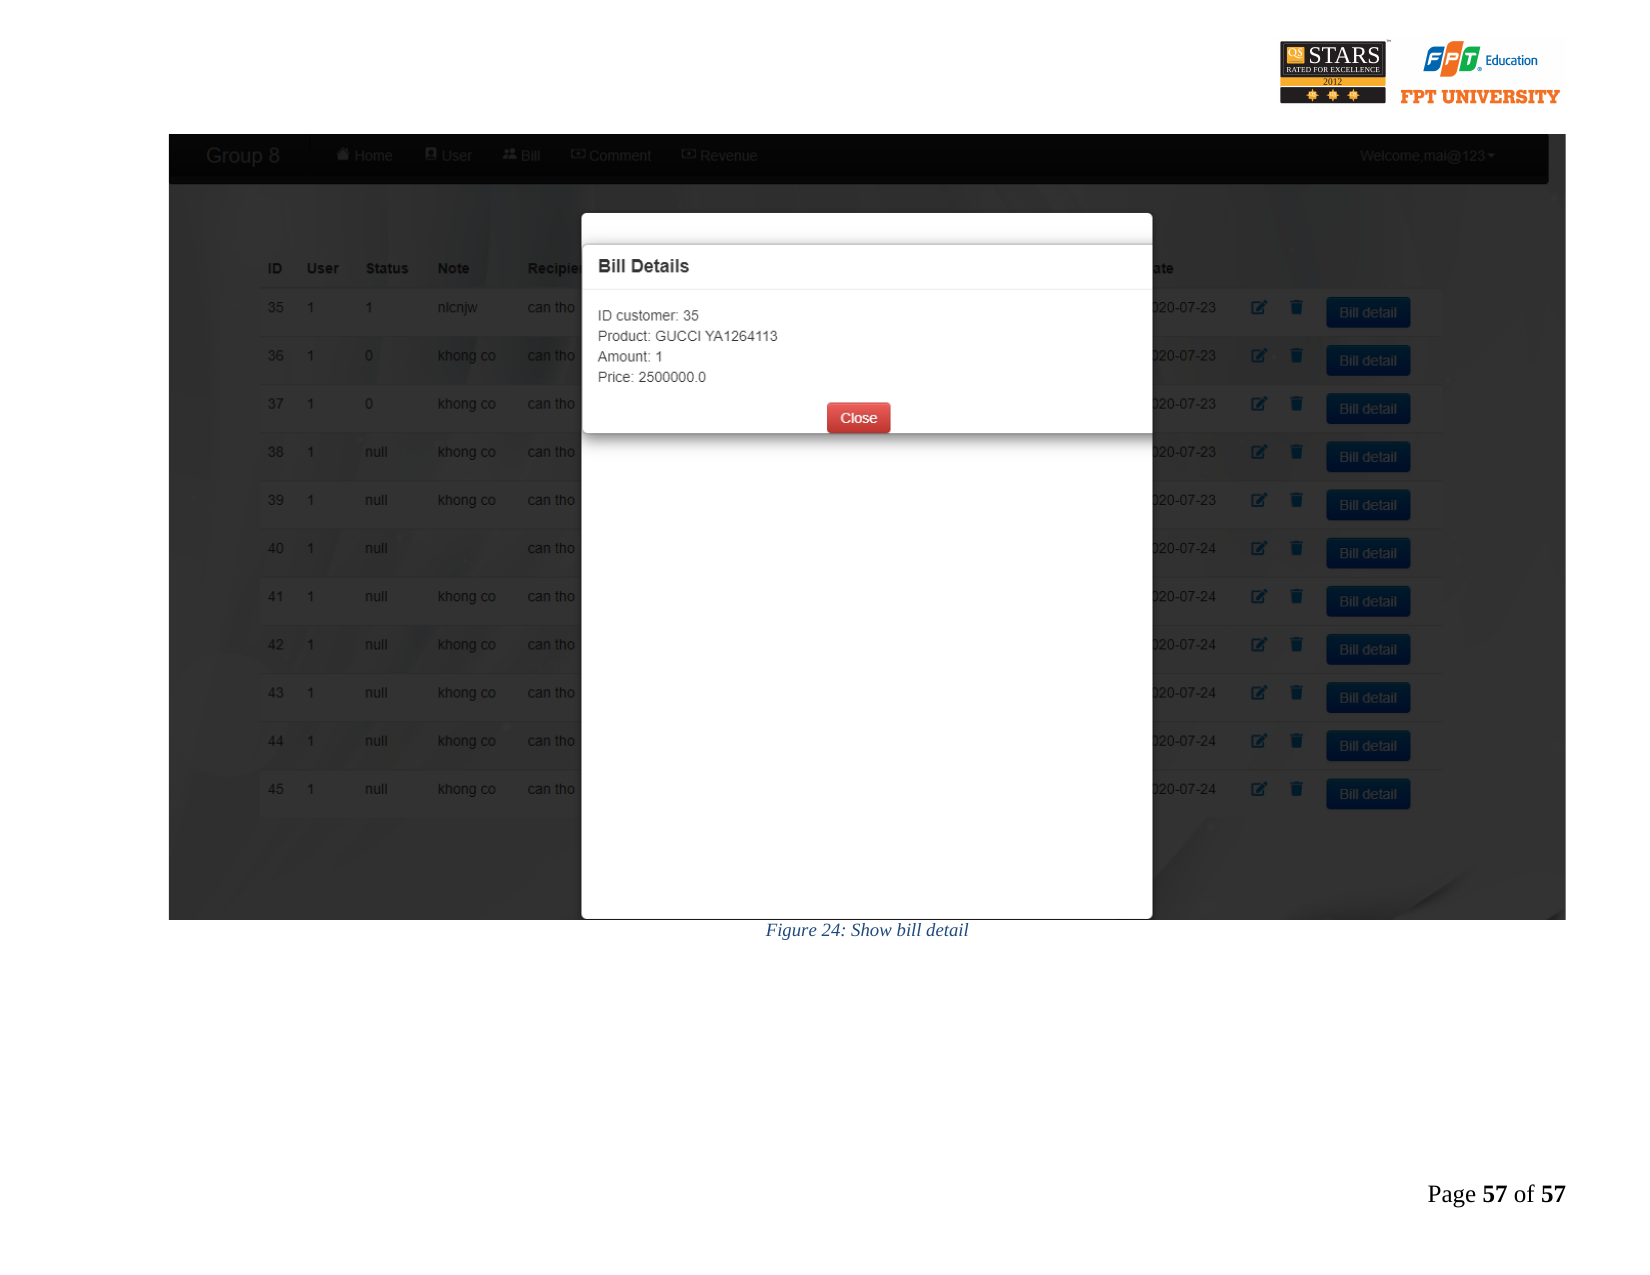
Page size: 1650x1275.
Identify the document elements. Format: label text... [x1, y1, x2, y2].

picture [168, 134, 1566, 920]
picture [1274, 37, 1566, 106]
